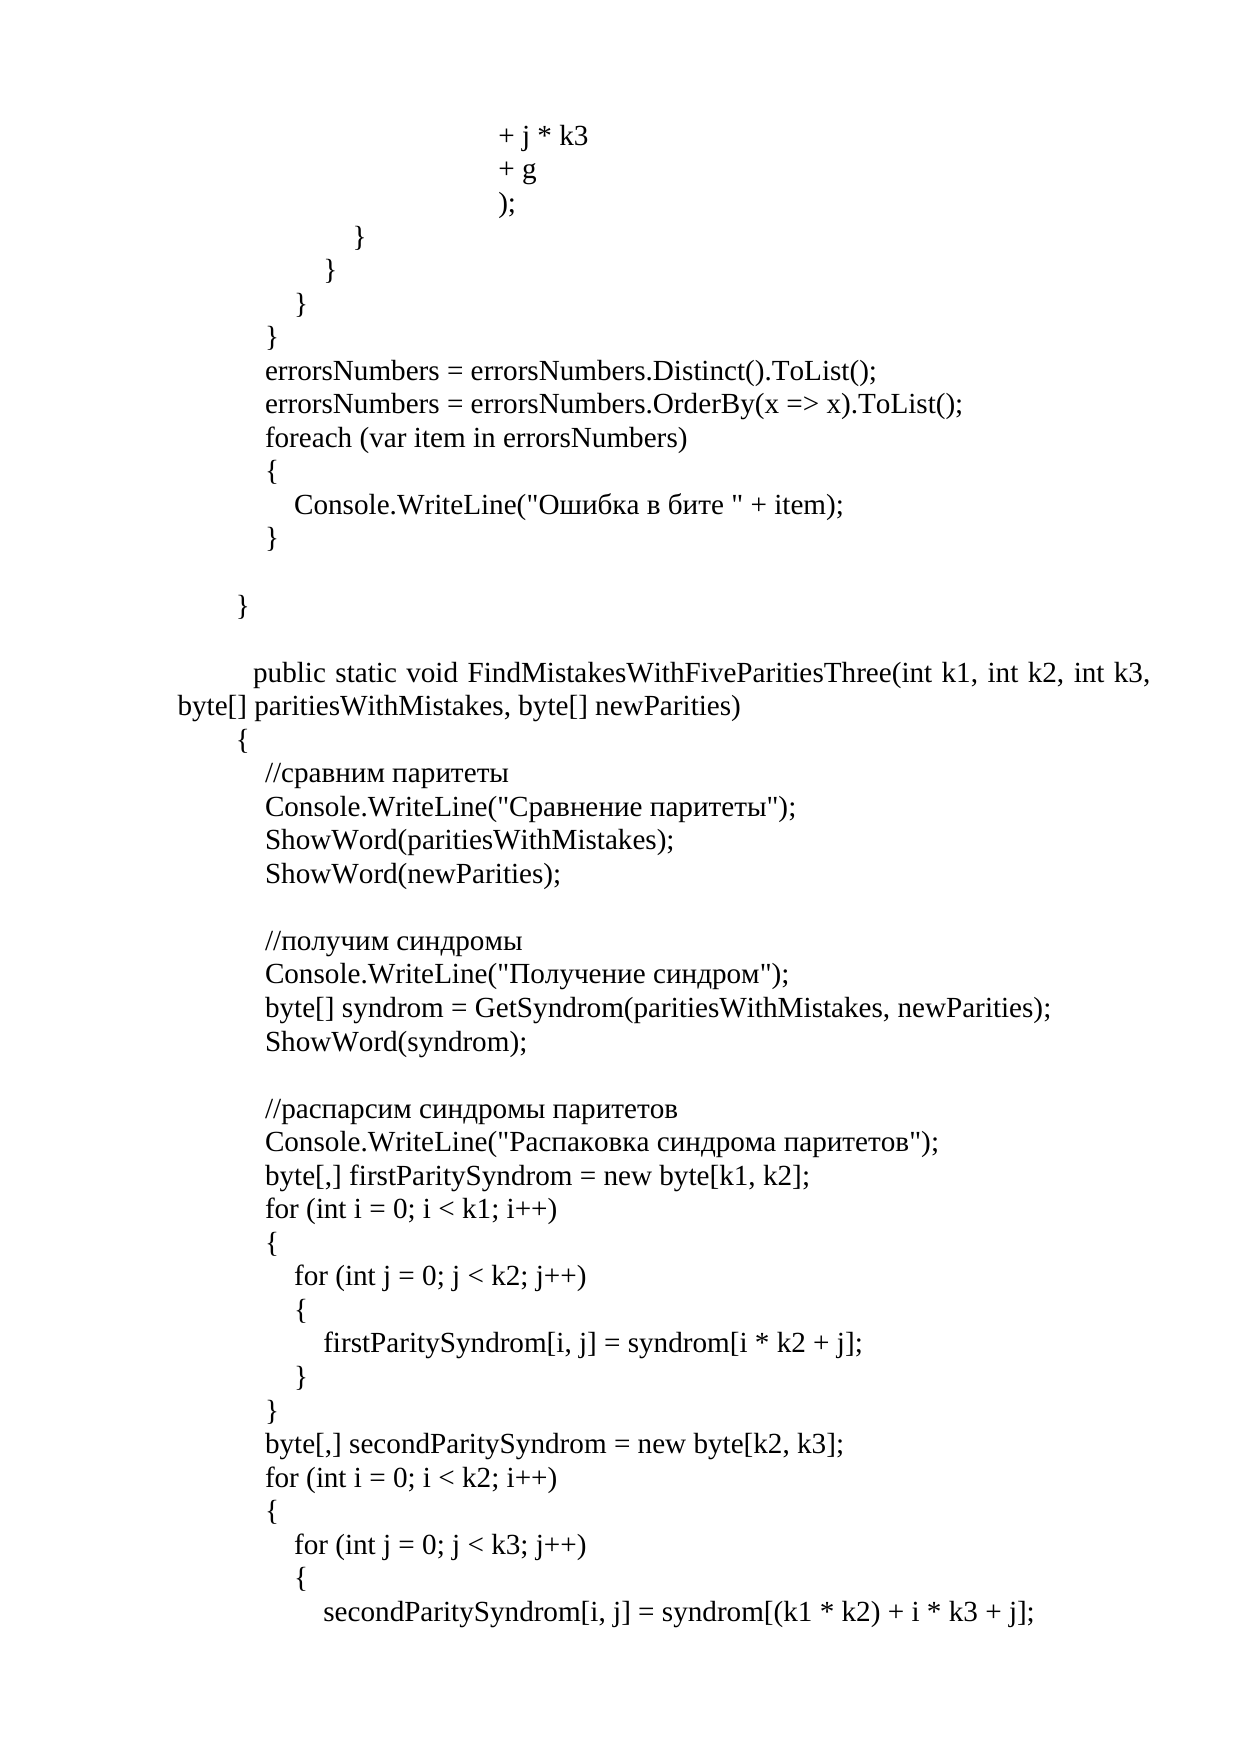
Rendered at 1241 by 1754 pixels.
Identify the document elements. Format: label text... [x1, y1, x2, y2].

text ShowWord(syndrom); [177, 1024, 1152, 1057]
text ShowWord(newParities); [177, 856, 1152, 889]
text //распарсим синдромы паритетов [177, 1091, 1152, 1124]
text byte[] syndrom = GetSyndrom(paritiesWithMistakes, newParities); [177, 990, 1152, 1024]
text ShowWord(paritiesWithMistakes); [177, 822, 1152, 856]
text } [177, 219, 1152, 252]
text Console.WriteLine("Сравнение паритеты"); [177, 789, 1152, 822]
text byte[,] secondParitySyndrom = new byte[k2, k3]; [177, 1426, 1152, 1460]
text byte[,] firstParitySyndrom = new byte[k1, k2]; [177, 1158, 1152, 1191]
text } [177, 1359, 1152, 1393]
text } [177, 521, 1152, 554]
text Console.WriteLine("Ошибка в бите " + item); [177, 487, 1152, 521]
text errorsNumbers = errorsNumbers.OrderBy(x => x).ToList(); [177, 386, 1152, 420]
text ); [177, 185, 1152, 219]
text { [177, 722, 1152, 755]
text public static void FindMistakesWithFiveParitiesThree(int k1, int k2, int k3, byte[] paritiesWithMistakes, byte[] newParities) [177, 655, 1152, 722]
text //сравним паритеты [177, 755, 1152, 789]
text } [177, 1393, 1152, 1426]
text firstParitySyndrom[i, j] = syndrom[i * k2 + j]; [177, 1326, 1152, 1359]
text { [177, 1292, 1152, 1326]
text { [177, 1493, 1152, 1527]
text secondParitySyndrom[i, j] = syndrom[(k1 * k2) + i * k3 + j]; [177, 1594, 1152, 1627]
text for (int j = 0; j < k3; j++) [177, 1527, 1152, 1560]
text + j * k3 [177, 118, 1152, 152]
text } [177, 588, 1152, 621]
text } [177, 286, 1152, 319]
text } [177, 319, 1152, 353]
text for (int j = 0; j < k2; j++) [177, 1258, 1152, 1292]
text errorsNumbers = errorsNumbers.Distinct().ToList(); [177, 353, 1152, 386]
text Console.WriteLine("Получение синдром"); [177, 957, 1152, 990]
text { [177, 453, 1152, 487]
text for (int i = 0; i < k1; i++) [177, 1191, 1152, 1225]
text { [177, 1225, 1152, 1258]
text //получим синдромы [177, 923, 1152, 957]
text for (int i = 0; i < k2; i++) [177, 1460, 1152, 1493]
text + g [177, 152, 1152, 185]
text } [177, 252, 1152, 286]
text Console.WriteLine("Распаковка синдрома паритетов"); [177, 1124, 1152, 1158]
text { [177, 1560, 1152, 1594]
text foreach (var item in errorsNumbers) [177, 420, 1152, 453]
